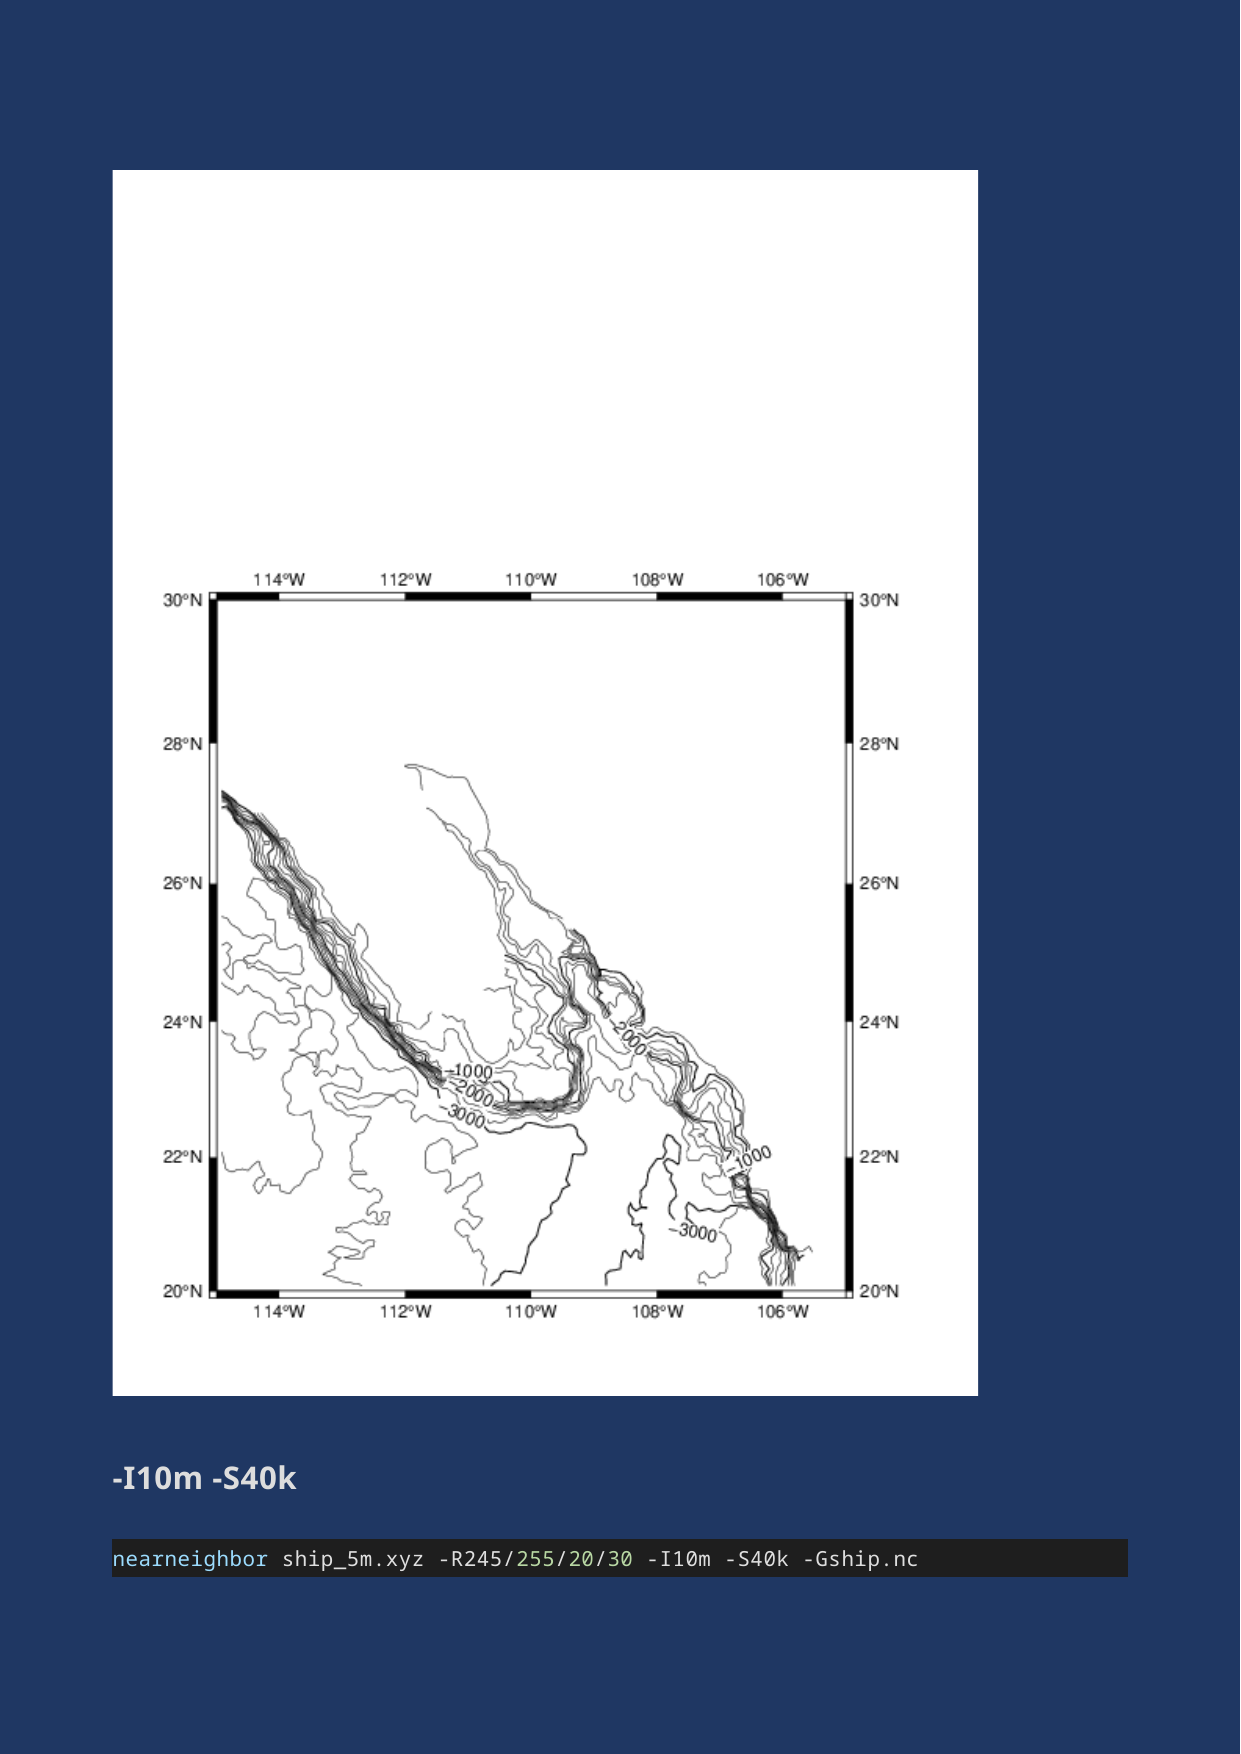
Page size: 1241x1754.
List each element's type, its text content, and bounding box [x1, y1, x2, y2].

text nearneighbor ship_5m.xyz -R245/255/20/30 -I10m -S40k -Gship.nc [112, 1539, 1128, 1577]
picture [112, 170, 979, 1396]
subtitle -I10m -S40k [112, 1439, 1128, 1514]
